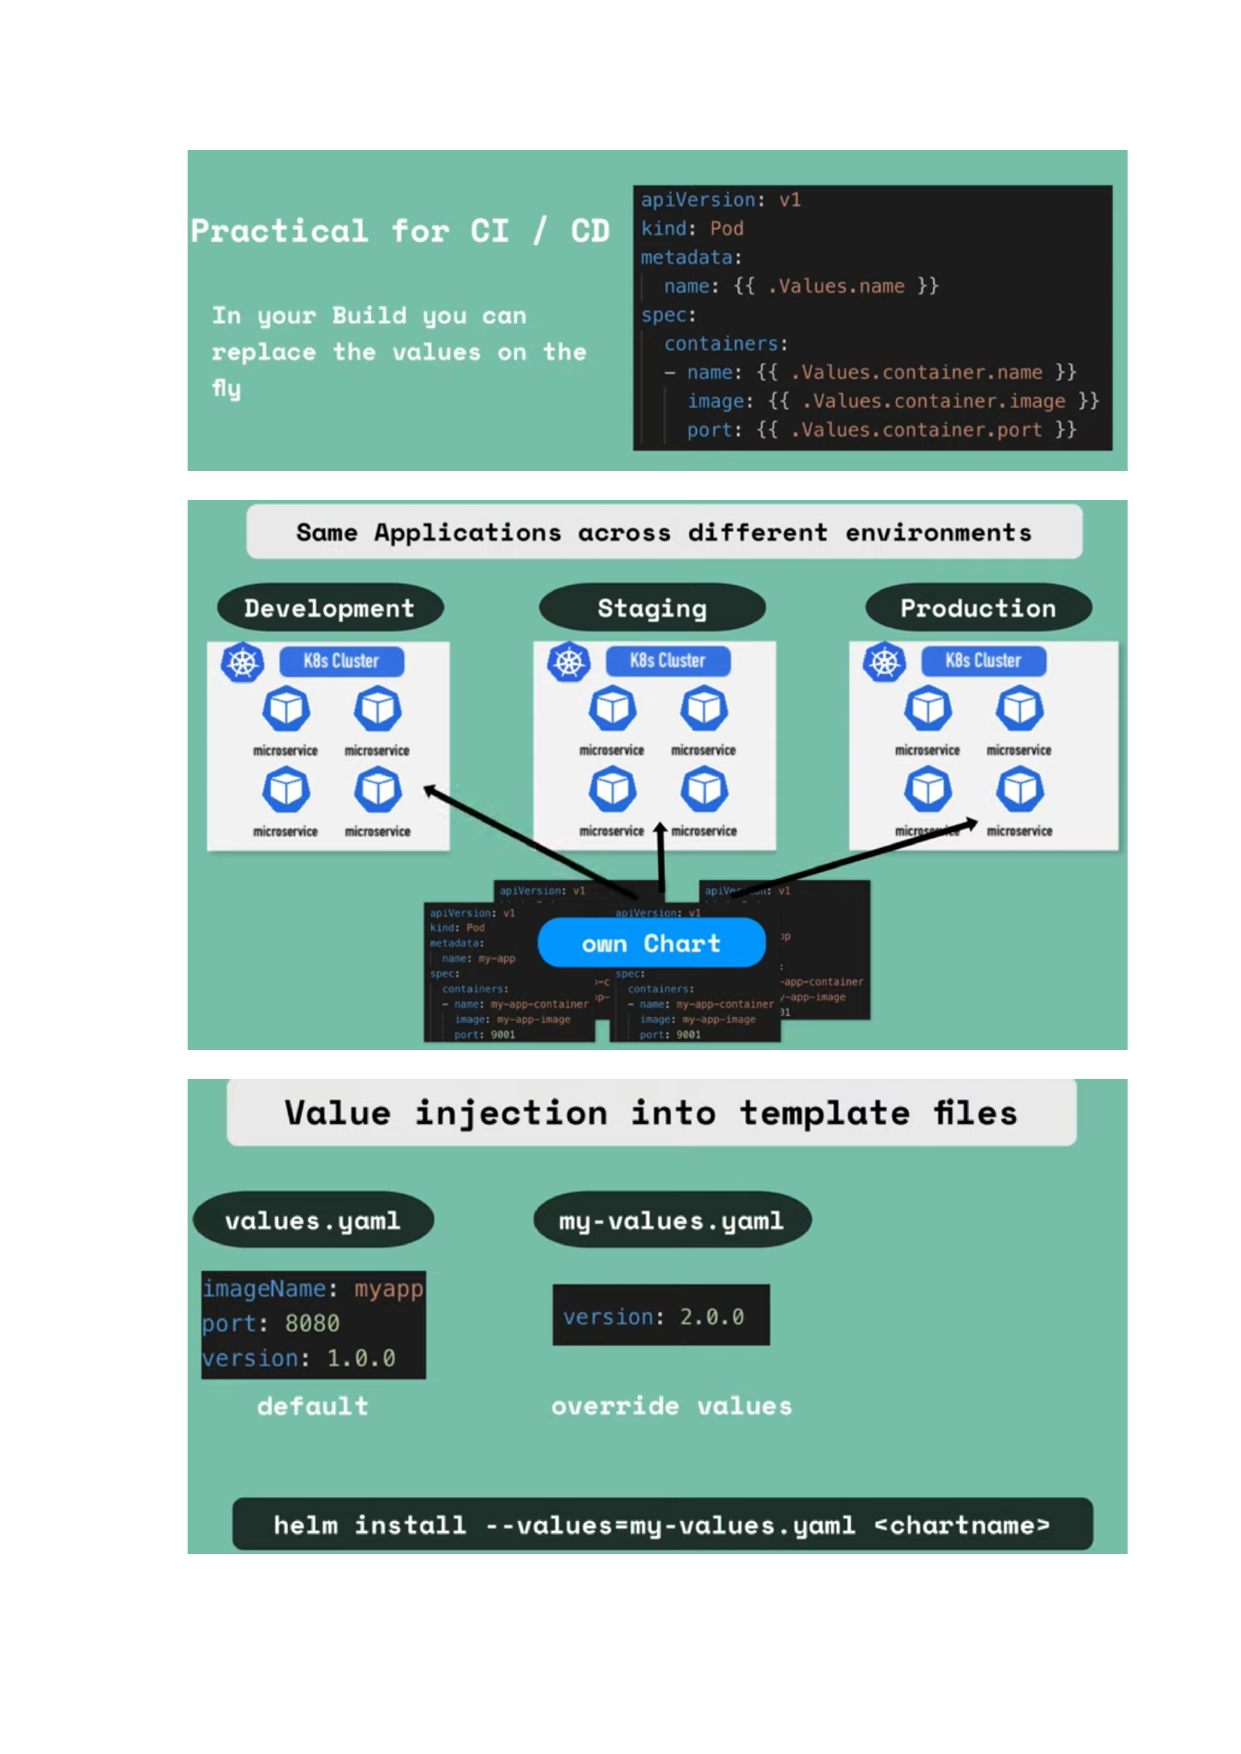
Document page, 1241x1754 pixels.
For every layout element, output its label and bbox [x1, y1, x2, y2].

picture [187, 500, 1128, 1050]
picture [187, 1079, 1128, 1554]
picture [187, 150, 1128, 471]
